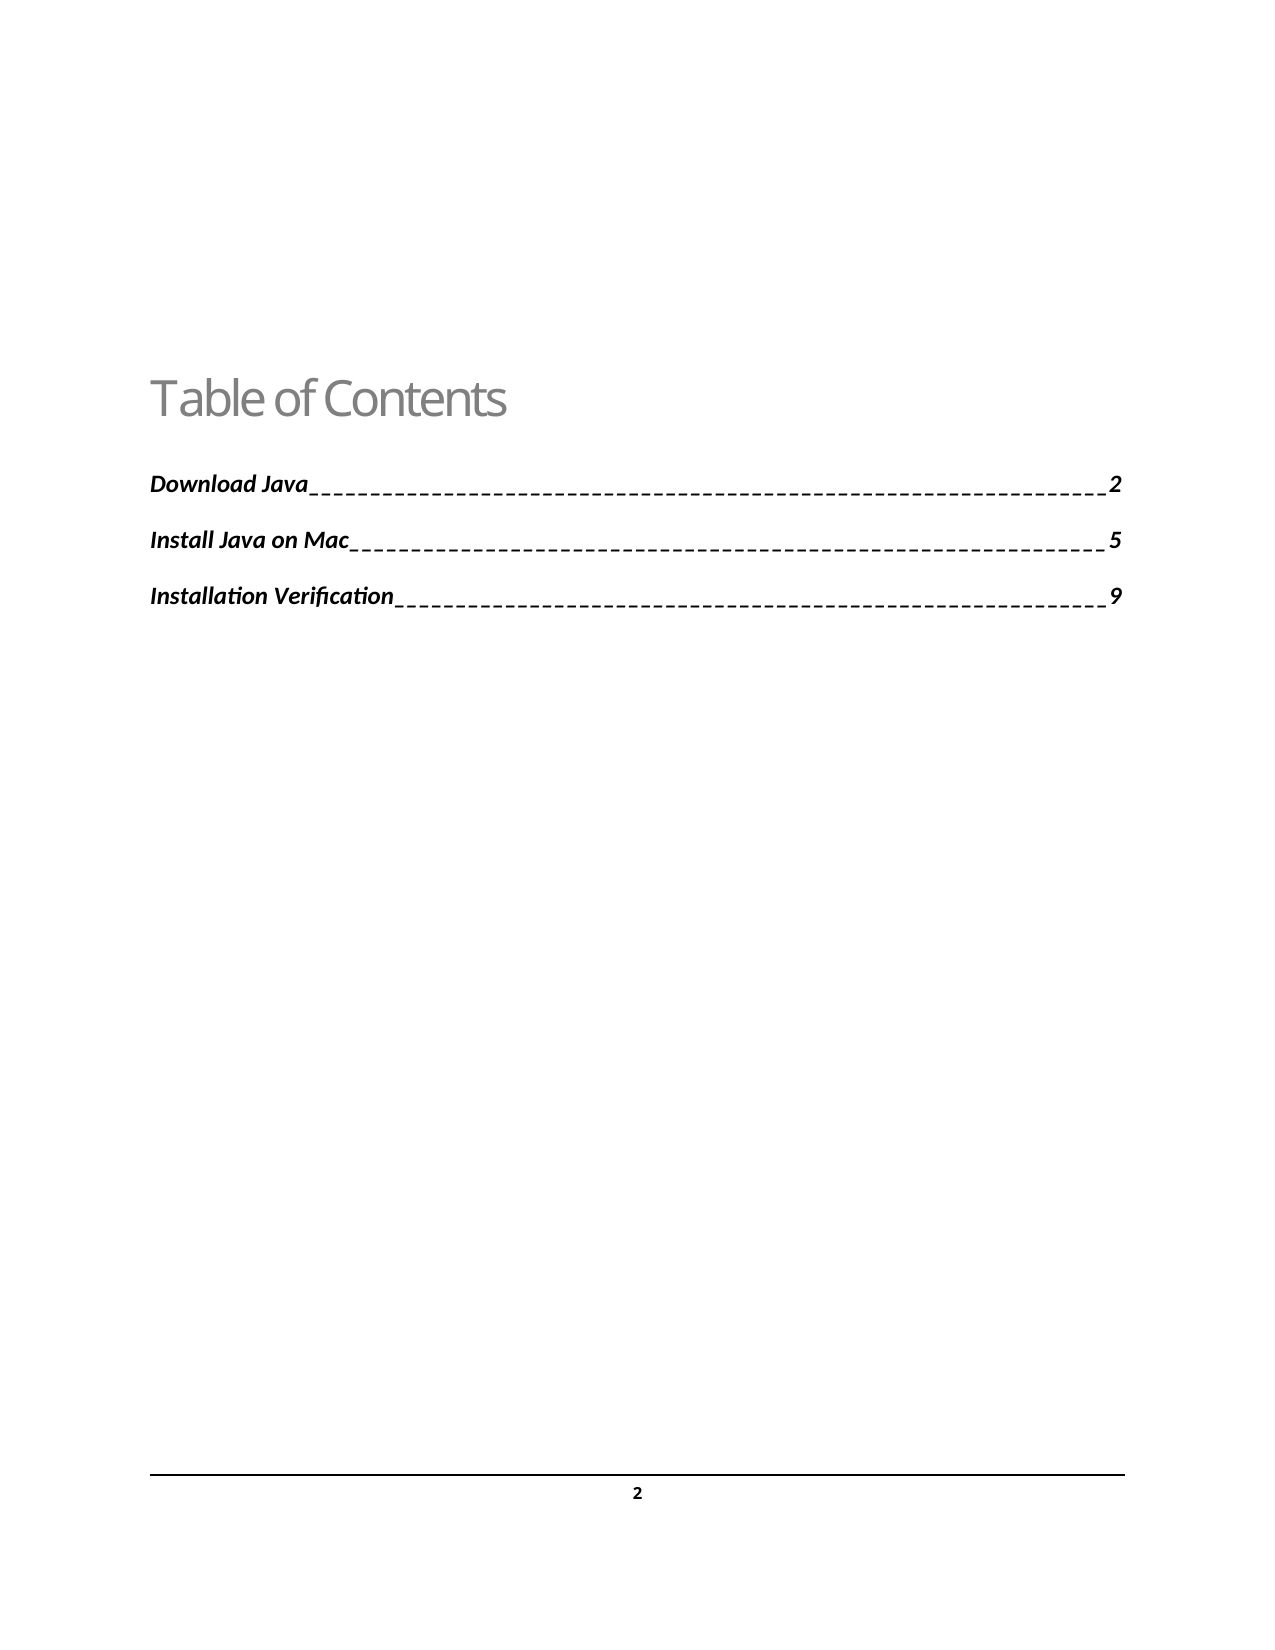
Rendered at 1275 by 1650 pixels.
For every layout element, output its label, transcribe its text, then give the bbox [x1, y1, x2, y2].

text Table of Contents [150, 362, 1125, 431]
text Install Java on Mac 5 [150, 524, 1125, 554]
text Download Java 2 [150, 468, 1125, 499]
text Installation Verification 9 [150, 580, 1125, 610]
